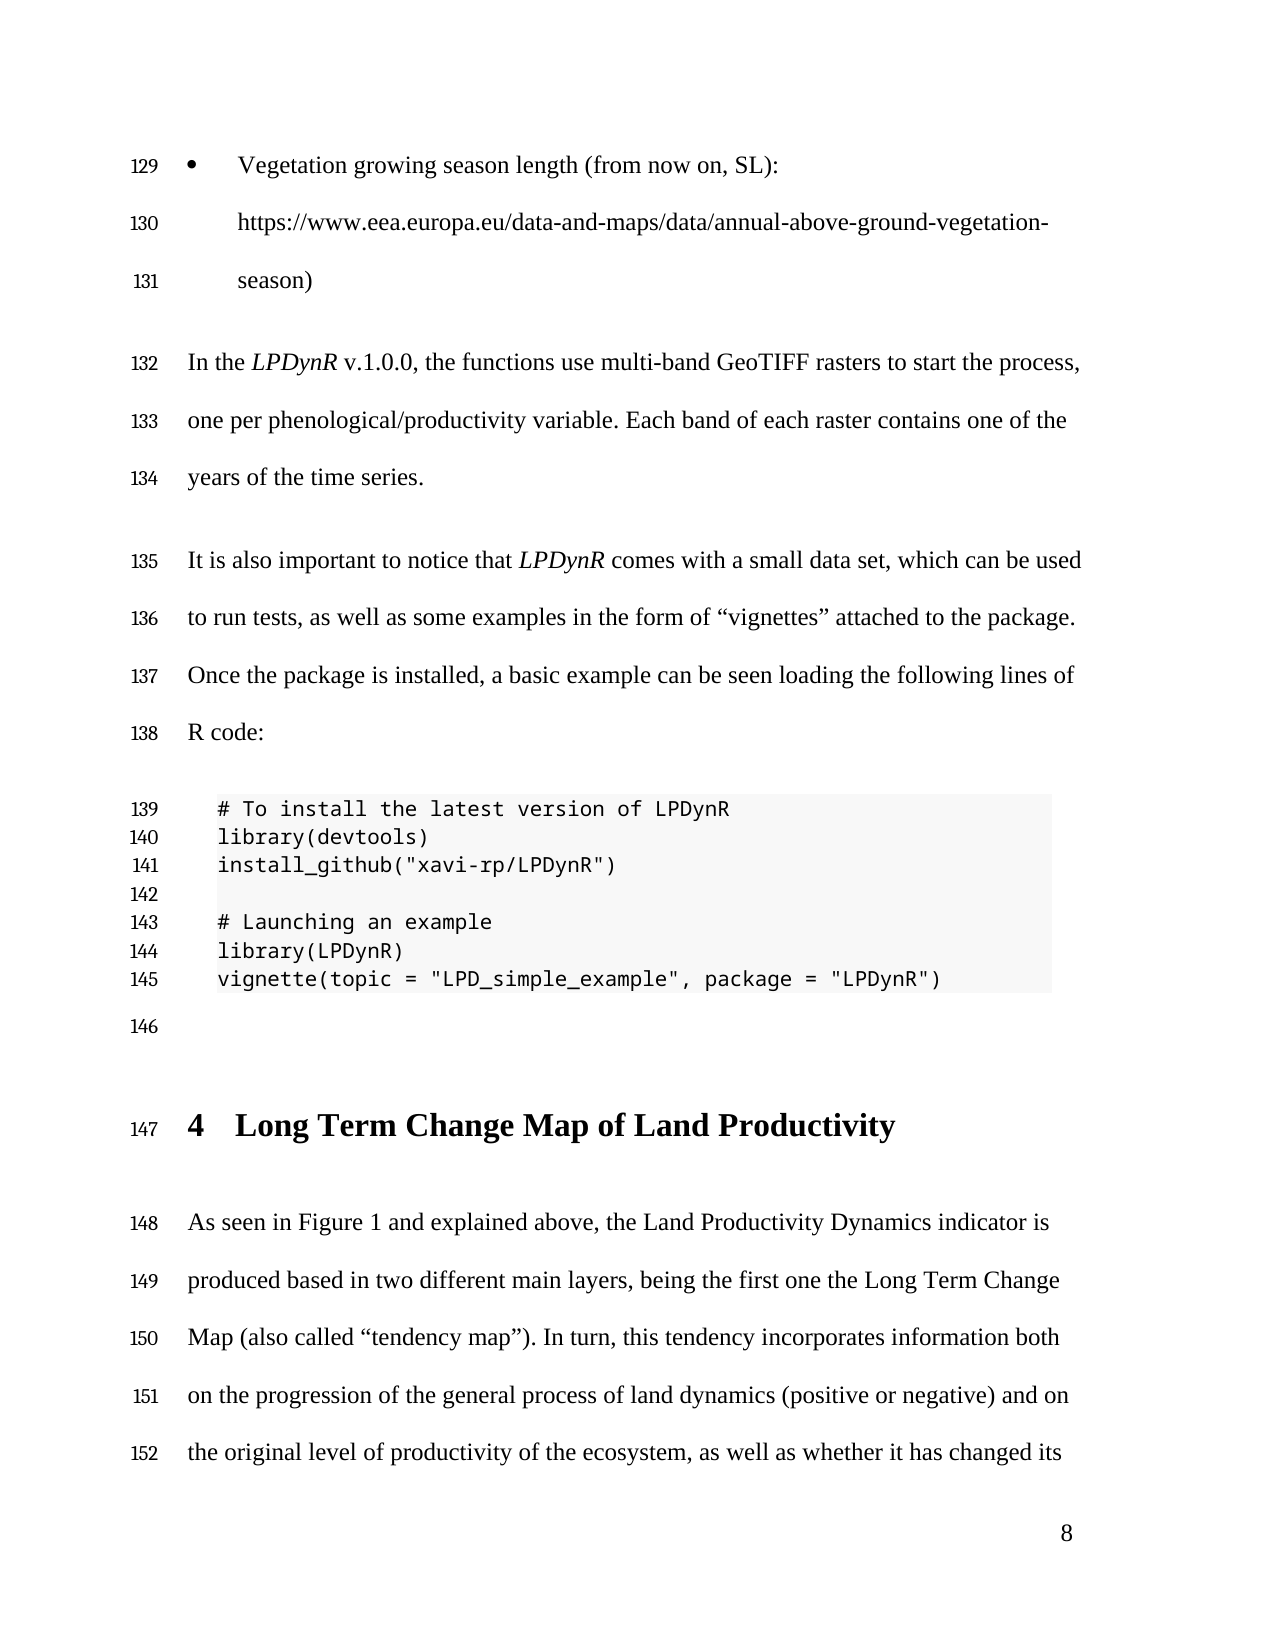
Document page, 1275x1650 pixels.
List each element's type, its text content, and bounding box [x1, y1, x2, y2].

subtitle Long Term Change Map of Land Productivity [187, 1106, 1087, 1144]
text In the LPDynR v.1.0.0, the functions use multi-band GeoTIFF rasters to start the process, one per phenological/productivity variable. Each band of each raster contains one of the years of the time series. [187, 347, 1087, 491]
text It is also important to notice that LPDynR comes with a small data set, which can be used to run tests, as well as some examples in the form of “vignettes” attached to the package. Once the package is installed, a basic example can be seen loading the following lines of R code: [187, 545, 1087, 746]
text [187, 1207, 1087, 1466]
list Vegetation growing season length (from now on, SL): https://www.eea.europa.eu/data-and-maps/data/annual-above-ground-vegetation-season) [187, 150, 1087, 294]
text # To install the latest version of LPDynR library(devtools) install_github("xavi-rp/LPDynR") # Launching an example library(LPDynR) vignette(topic = "LPD_simple_example", package = "LPDynR") [217, 794, 1052, 993]
